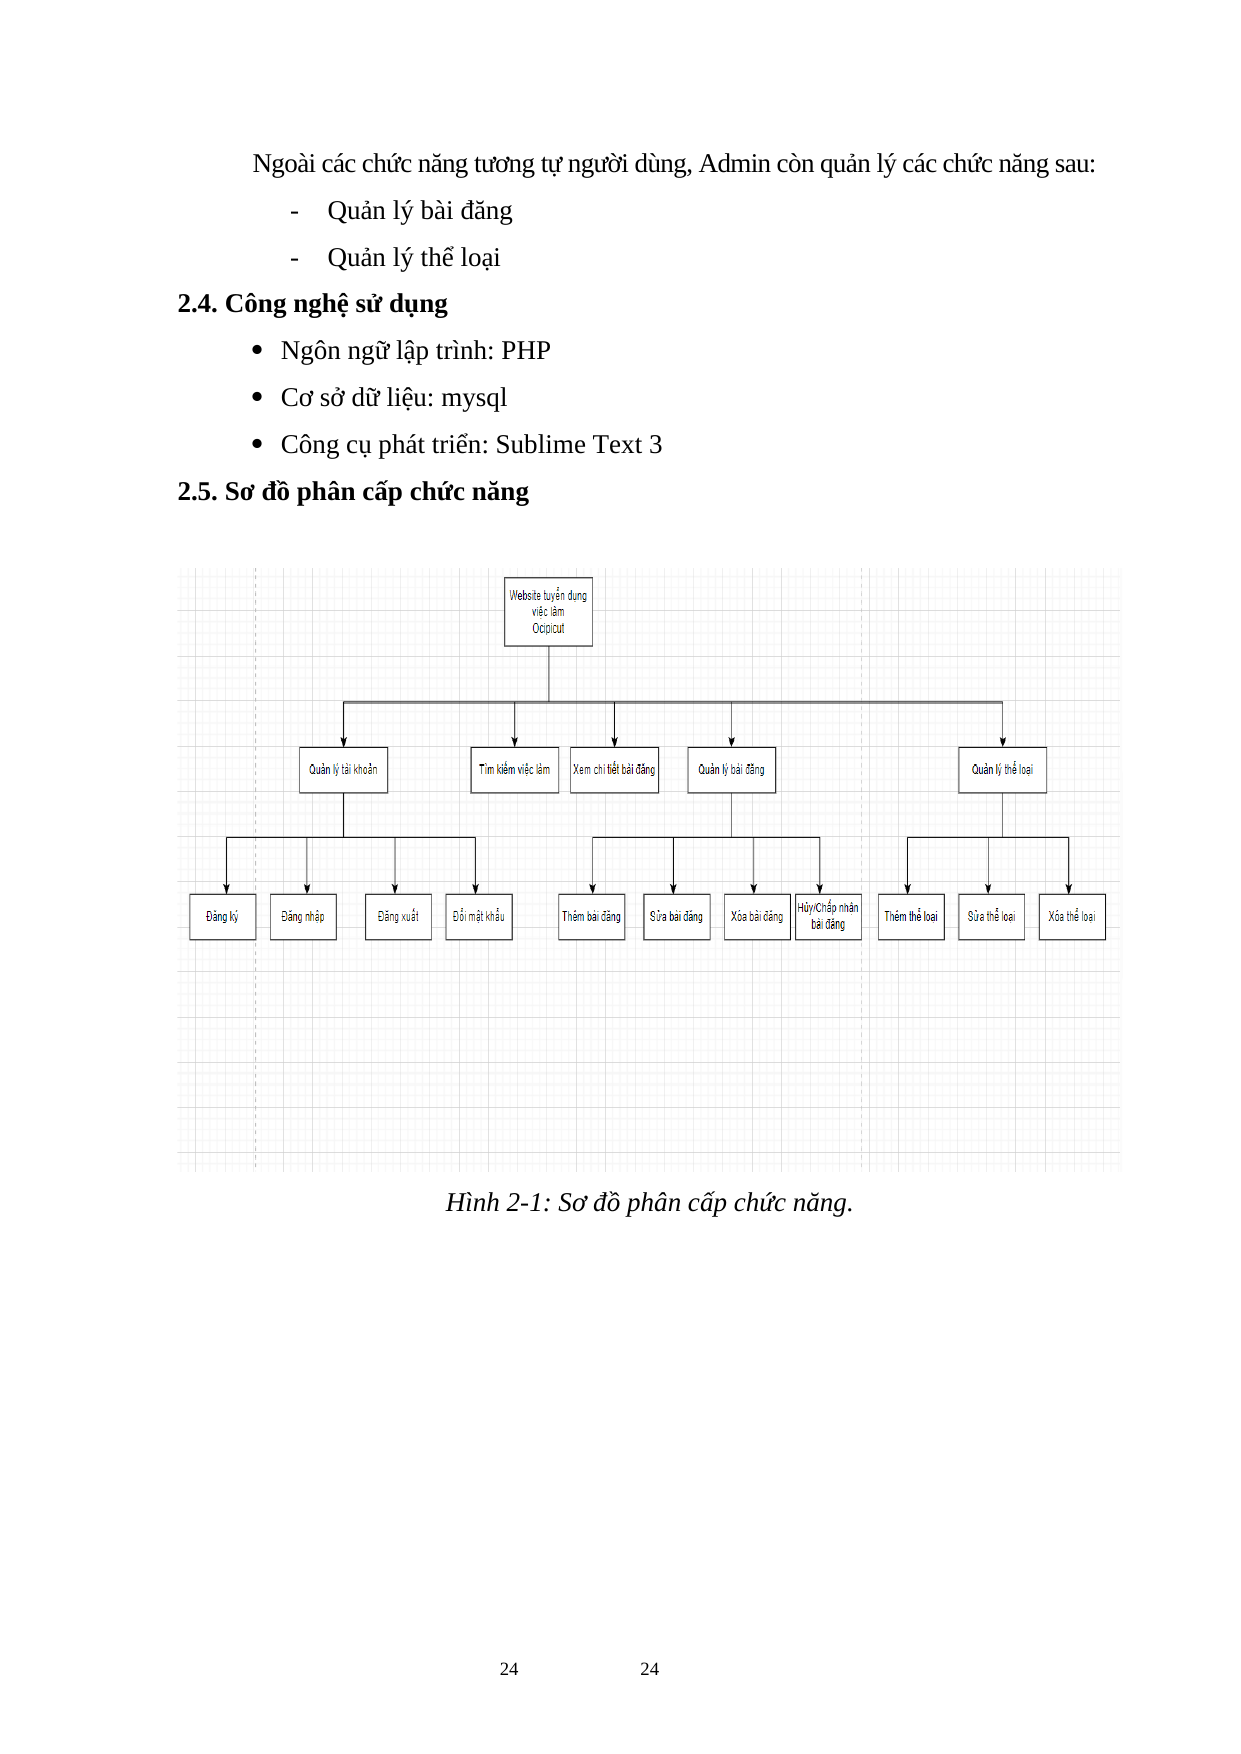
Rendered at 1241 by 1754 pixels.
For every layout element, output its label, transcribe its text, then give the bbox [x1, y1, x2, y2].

list Quản lý bài đăng [290, 194, 1122, 225]
list 2.5. Sơ đồ phân cấp chức năng [177, 475, 1122, 506]
subtitle 2.4. Công nghệ sử dụng [177, 288, 1122, 319]
list Ngôn ngữ lập trình: PHP [177, 334, 1122, 366]
list Công cụ phát triển: Sublime Text 3 [177, 428, 1122, 459]
list Cơ sở dữ liệu: mysql [177, 381, 1122, 412]
picture [177, 568, 1123, 1172]
text Ngoài các chức năng tương tự người dùng, Admin còn quản lý các chức năng sau: [177, 148, 1122, 179]
text Hình 2-1: Sơ đồ phân cấp chức năng. [177, 1186, 1122, 1217]
list Quản lý thể loại [290, 241, 1122, 272]
